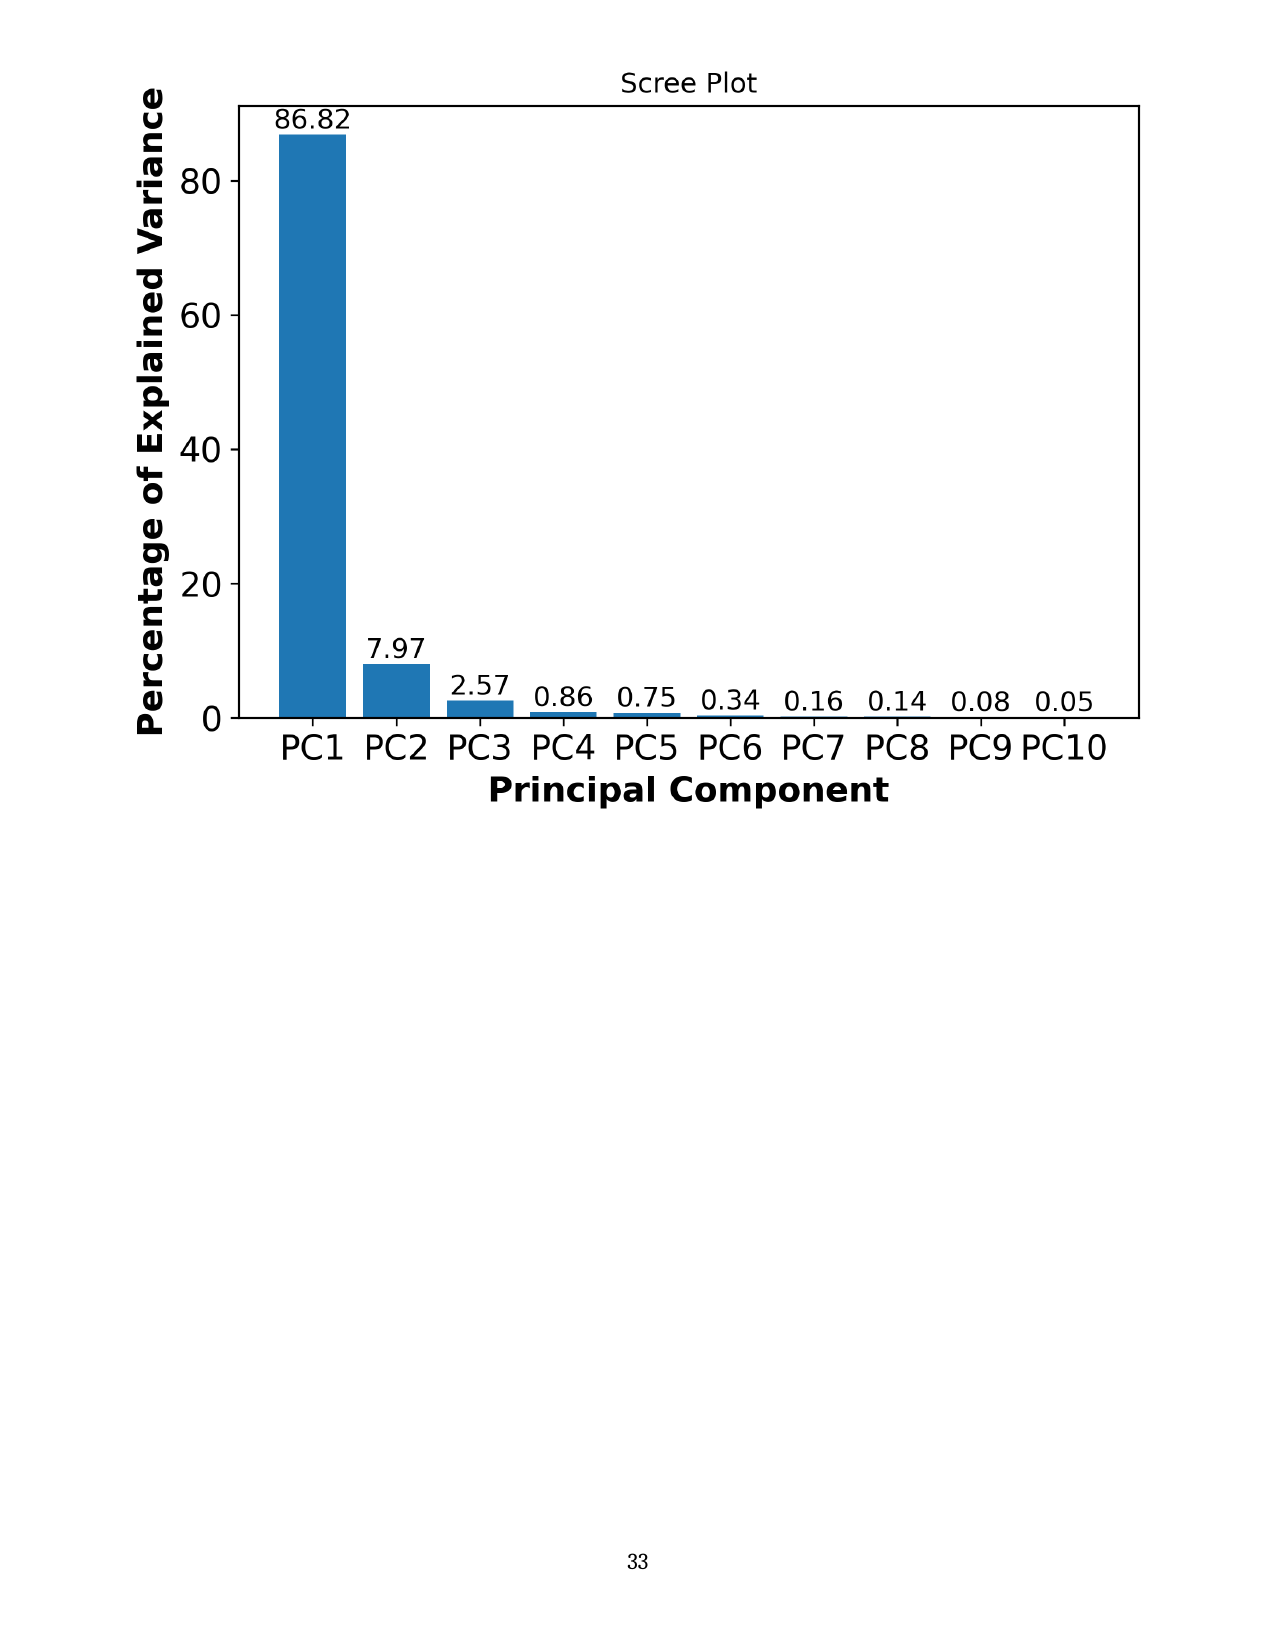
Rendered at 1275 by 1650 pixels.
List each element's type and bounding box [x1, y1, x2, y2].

picture [112, 45, 1163, 833]
